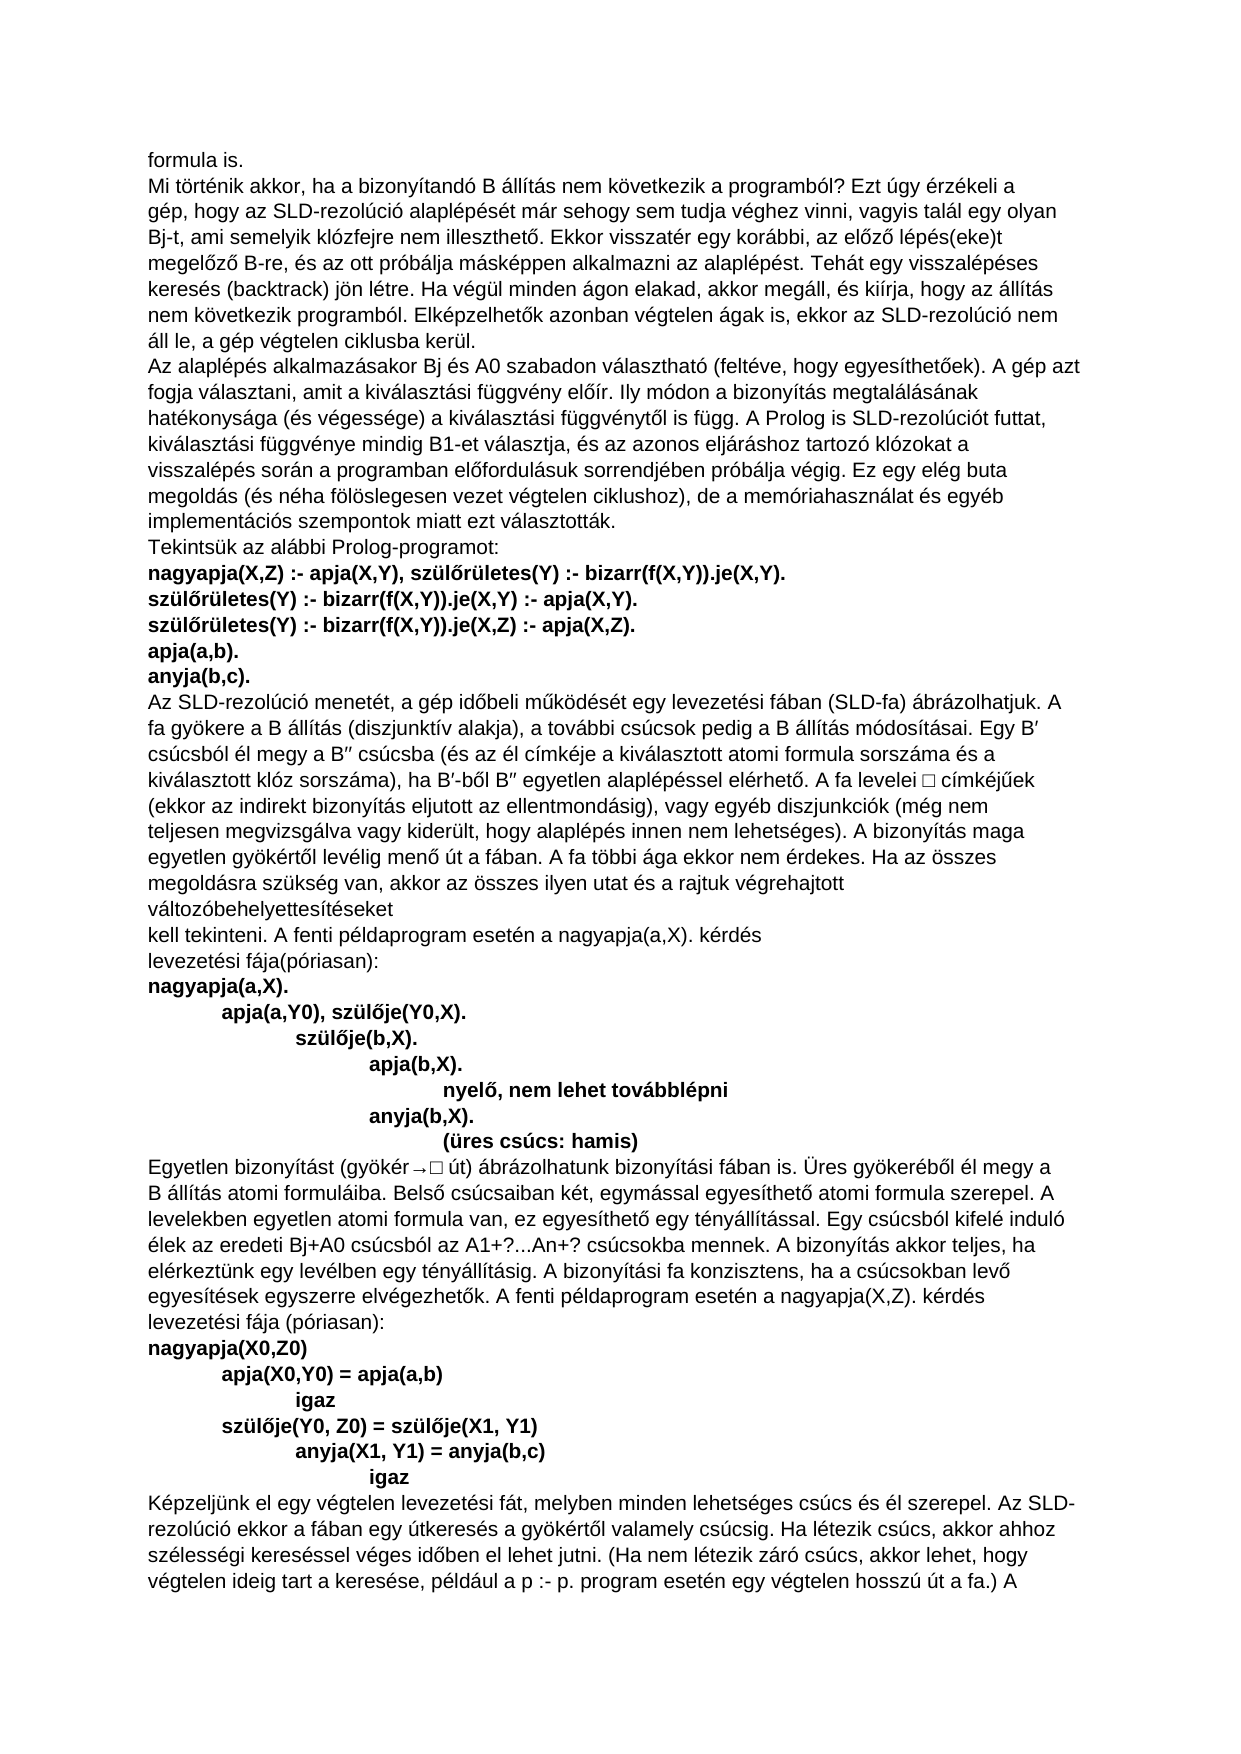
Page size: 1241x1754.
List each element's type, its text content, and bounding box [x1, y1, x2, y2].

text apja(a,Y0), szülője(Y0,X). [148, 1000, 1093, 1024]
text apja(b,X). [295, 1052, 1093, 1076]
text anyja(X1, Y1) = anyja(b,c) [221, 1439, 1093, 1463]
text nem következik programból. Elképzelhetők azonban végtelen ágak is, ekkor az SLD-rezolúció nem [148, 303, 1093, 327]
text kiválasztási függvénye mindig B1-et választja, és az azonos eljáráshoz tartozó klózokat a [148, 432, 1093, 456]
text megoldás (és néha fölöslegesen vezet végtelen ciklushoz), de a memóriahasználat és egyéb [148, 483, 1093, 507]
text gép, hogy az SLD-rezolúció alaplépését már sehogy sem tudja véghez vinni, vagyis talál egy olyan [148, 199, 1093, 223]
text anyja(b,X). [295, 1103, 1093, 1127]
text igaz [221, 1388, 1093, 1412]
text nagyapja(X0,Z0) [148, 1336, 1093, 1360]
text Bj-t, ami semelyik klózfejre nem illeszthető. Ekkor visszatér egy korábbi, az előző lépés(eke)t [148, 225, 1093, 249]
text keresés (backtrack) jön létre. Ha végül minden ágon elakad, akkor megáll, és kiírja, hogy az állítás [148, 277, 1093, 301]
text nyelő, nem lehet továbblépni [369, 1078, 1093, 1102]
text hatékonysága (és végessége) a kiválasztási függvénytől is függ. A Prolog is SLD-rezolúciót futtat, [148, 406, 1093, 430]
text csúcsból él megy a B′′ csúcsba (és az él címkéje a kiválasztott atomi formula sorszáma és a [148, 742, 1093, 766]
text nagyapja(a,X). [148, 974, 1093, 998]
text teljesen megvizsgálva vagy kiderült, hogy alaplépés innen nem lehetséges). A bizonyítás maga [148, 819, 1093, 843]
text Tekintsük az alábbi Prolog-programot: [148, 535, 1093, 559]
text egyetlen gyökértől levélig menő út a fában. A fa többi ága ekkor nem érdekes. Ha az összes [148, 845, 1093, 869]
text apja(a,b). [148, 638, 1093, 662]
text Mi történik akkor, ha a bizonyítandó B állítás nem következik a programból? Ezt úgy érzékeli a [148, 173, 1093, 197]
text Képzeljünk el egy végtelen levezetési fát, melyben minden lehetséges csúcs és él szerepel. Az SLD-rezolúció ekkor a fában egy útkeresés a gyökértől valamely csúcsig. Ha létezik csúcs, akkor ahhoz [148, 1491, 1093, 1541]
text Az SLD-rezolúció menetét, a gép időbeli működését egy levezetési fában (SLD-fa) ábrázolhatjuk. A [148, 690, 1093, 714]
text levezetési fája (póriasan): [148, 1310, 1093, 1334]
text (üres csúcs: hamis) [369, 1129, 1093, 1153]
text nagyapja(X,Z) :- apja(X,Y), szülőrületes(Y) :- bizarr(f(X,Y)).je(X,Y). [148, 561, 1093, 585]
text igaz [295, 1465, 1093, 1489]
text fa gyökere a B állítás (diszjunktív alakja), a további csúcsok pedig a B állítás módosításai. Egy B′ [148, 716, 1093, 740]
text levezetési fája(póriasan): [148, 948, 1093, 972]
text szülője(b,X). [221, 1026, 1093, 1050]
text szülőrületes(Y) :- bizarr(f(X,Y)).je(X,Y) :- apja(X,Y). [148, 587, 1093, 611]
text kell tekinteni. A fenti példaprogram esetén a nagyapja(a,X). kérdés [148, 923, 1093, 947]
text anyja(b,c). [148, 664, 1093, 688]
text apja(X0,Y0) = apja(a,b) [148, 1362, 1093, 1386]
text formula is. [148, 148, 1093, 172]
text visszalépés során a programban előfordulásuk sorrendjében próbálja végig. Ez egy elég buta [148, 458, 1093, 482]
text élek az eredeti Bj+A0 csúcsból az A1+?...An+? csúcsokba mennek. A bizonyítás akkor teljes, ha [148, 1233, 1093, 1257]
text Egyetlen bizonyítást (gyökér→□ út) ábrázolhatunk bizonyítási fában is. Üres gyökeréből él megy a [148, 1155, 1093, 1179]
text kiválasztott klóz sorszáma), ha B′-ből B′′ egyetlen alaplépéssel elérhető. A fa levelei □ címkéjűek [148, 768, 1093, 792]
text elérkeztünk egy levélben egy tényállításig. A bizonyítási fa konzisztens, ha a csúcsokban levő [148, 1258, 1093, 1282]
text (ekkor az indirekt bizonyítás eljutott az ellentmondásig), vagy egyéb diszjunkciók (még nem [148, 793, 1093, 817]
text fogja választani, amit a kiválasztási függvény előír. Ily módon a bizonyítás megtalálásának [148, 380, 1093, 404]
text szélességi kereséssel véges időben el lehet jutni. (Ha nem létezik záró csúcs, akkor lehet, hogy [148, 1543, 1093, 1567]
text egyesítések egyszerre elvégezhetők. A fenti példaprogram esetén a nagyapja(X,Z). kérdés [148, 1284, 1093, 1308]
text szülőrületes(Y) :- bizarr(f(X,Y)).je(X,Z) :- apja(X,Z). [148, 613, 1093, 637]
text áll le, a gép végtelen ciklusba kerül. [148, 328, 1093, 352]
text Az alaplépés alkalmazásakor Bj és A0 szabadon választható (feltéve, hogy egyesíthetőek). A gép azt [148, 354, 1093, 378]
text B állítás atomi formuláiba. Belső csúcsaiban két, egymással egyesíthető atomi formula szerepel. A [148, 1181, 1093, 1205]
text megelőző B-re, és az ott próbálja másképpen alkalmazni az alaplépést. Tehát egy visszalépéses [148, 251, 1093, 275]
text megoldásra szükség van, akkor az összes ilyen utat és a rajtuk végrehajtott változóbehelyettesítéseket [148, 871, 1093, 921]
text levelekben egyetlen atomi formula van, ez egyesíthető egy tényállítással. Egy csúcsból kifelé induló [148, 1207, 1093, 1231]
text implementációs szempontok miatt ezt választották. [148, 509, 1093, 533]
text végtelen ideig tart a keresése, például a p :- p. program esetén egy végtelen hosszú út a fa.) A [148, 1568, 1093, 1592]
text szülője(Y0, Z0) = szülője(X1, Y1) [148, 1413, 1093, 1437]
